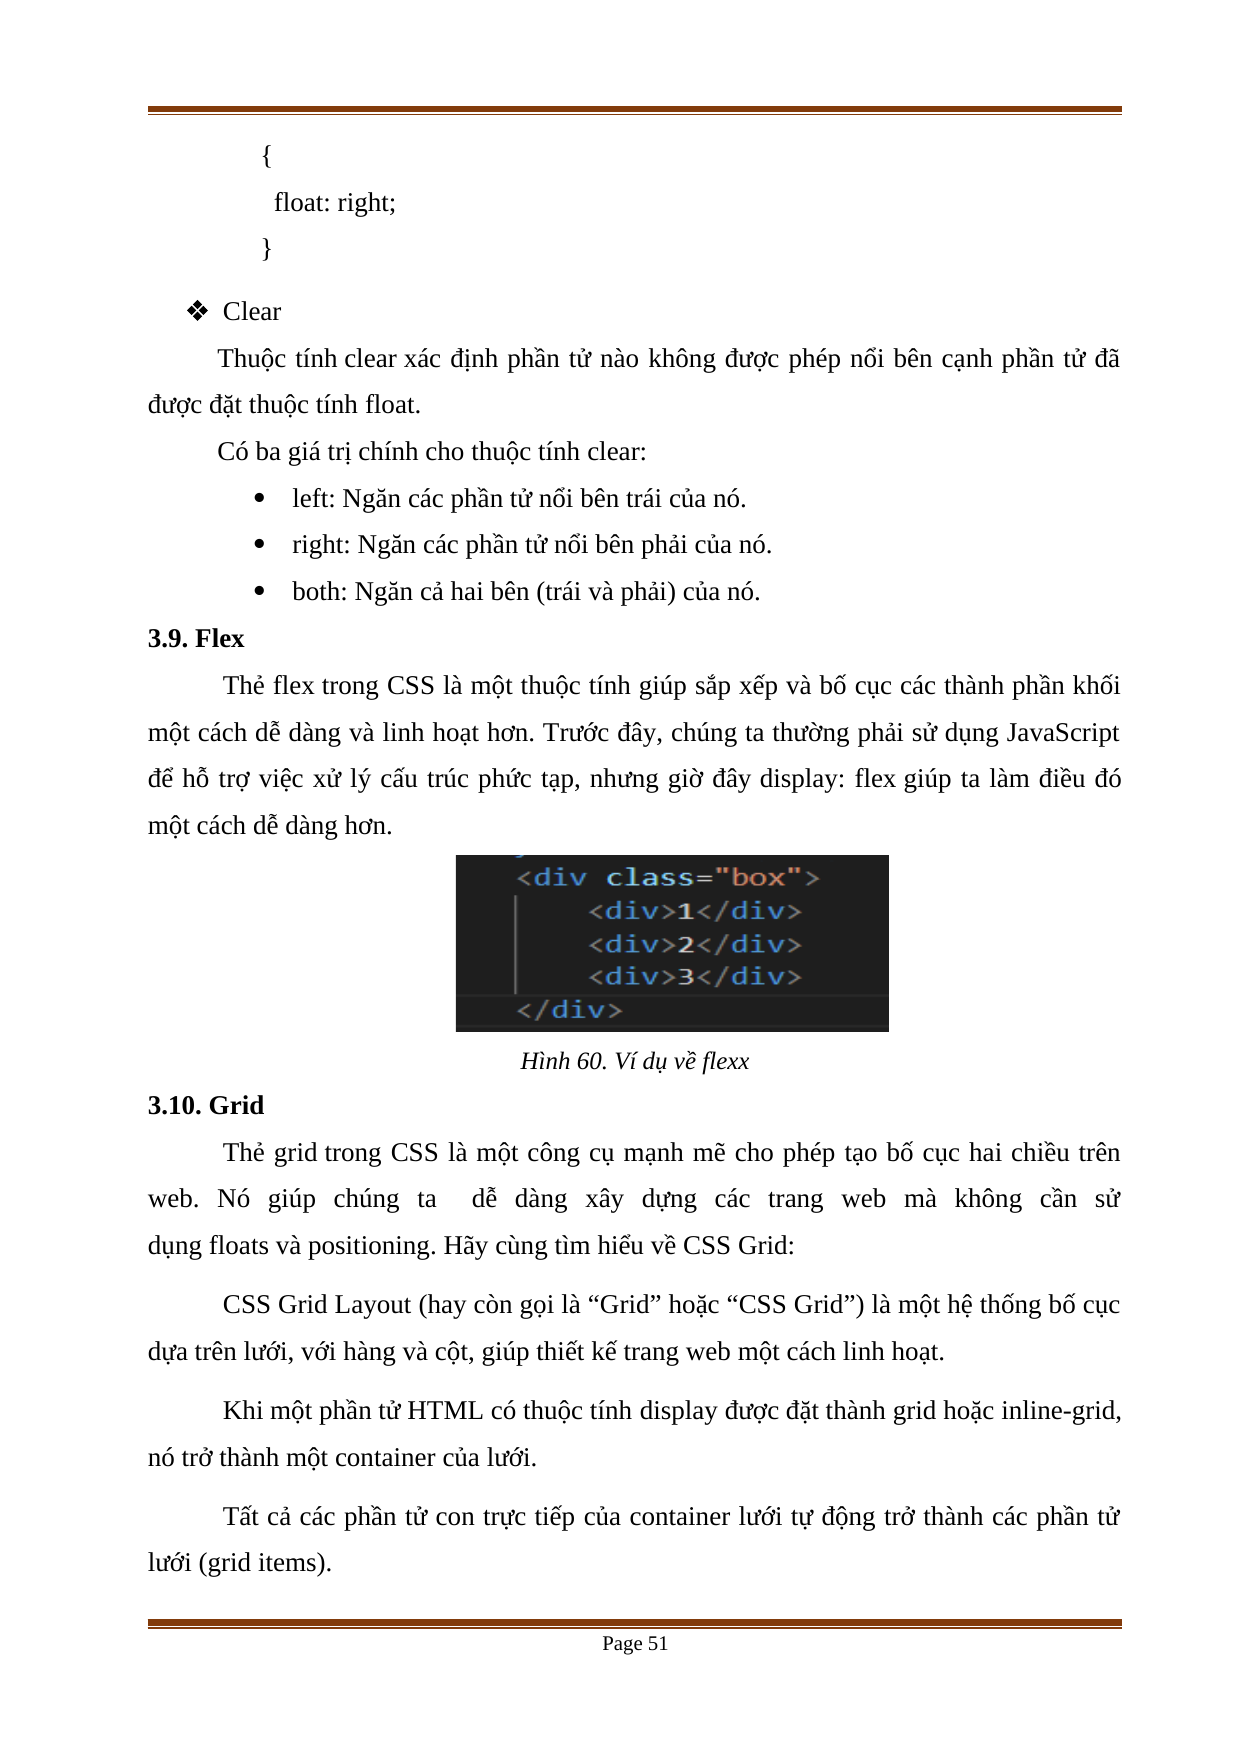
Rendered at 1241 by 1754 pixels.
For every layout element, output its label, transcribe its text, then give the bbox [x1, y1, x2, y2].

text CSS Grid Layout (hay còn gọi là “Grid” hoặc “CSS Grid”) là một hệ thống bố cục dựa trên lưới, với hàng và cột, giúp thiết kế trang web một cách linh hoạt. [148, 1288, 1122, 1366]
text Thuộc tính clear xác định phần tử nào không được phép nổi bên cạnh phần tử đã được đặt thuộc tính float. [148, 342, 1122, 419]
text Thẻ grid trong CSS là một công cụ mạnh mẽ cho phép tạo bố cục hai chiều trên web. Nó giúp chúng ta dễ dàng xây dựng các trang web mà không cần sử dụng floats và positioning. Hãy cùng tìm hiểu về CSS Grid: [148, 1136, 1122, 1260]
text Thẻ flex trong CSS là một thuộc tính giúp sắp xếp và bố cục các thành phần khối một cách dễ dàng và linh hoạt hơn. Trước đây, chúng ta thường phải sử dụng JavaScript để hỗ trợ việc xử lý cấu trúc phức tạp, nhưng giờ đây display: flex giúp ta làm điều đó một cách dễ dàng hơn. [148, 669, 1122, 840]
list Clear [185, 295, 1122, 326]
text Có ba giá trị chính cho thuộc tính clear: [148, 435, 1122, 466]
text 3.9. Flex [148, 622, 1122, 653]
list left: Ngăn các phần tử nổi bên trái của nó. [254, 482, 1122, 513]
text 3.10. Grid [148, 1089, 1122, 1120]
text } [223, 233, 1122, 264]
text float: right; [223, 186, 1122, 217]
text Hình 60. Ví dụ về flexx [148, 1046, 1122, 1074]
text { [223, 139, 1122, 170]
list both: Ngăn cả hai bên (trái và phải) của nó. [254, 575, 1122, 607]
text Khi một phần tử HTML có thuộc tính display được đặt thành grid hoặc inline-grid, nó trở thành một container của lưới. [148, 1394, 1122, 1472]
list right: Ngăn các phần tử nổi bên phải của nó. [254, 528, 1122, 560]
text Tất cả các phần tử con trực tiếp của container lưới tự động trở thành các phần tử lưới (grid items). [148, 1500, 1122, 1578]
picture [455, 855, 889, 1032]
